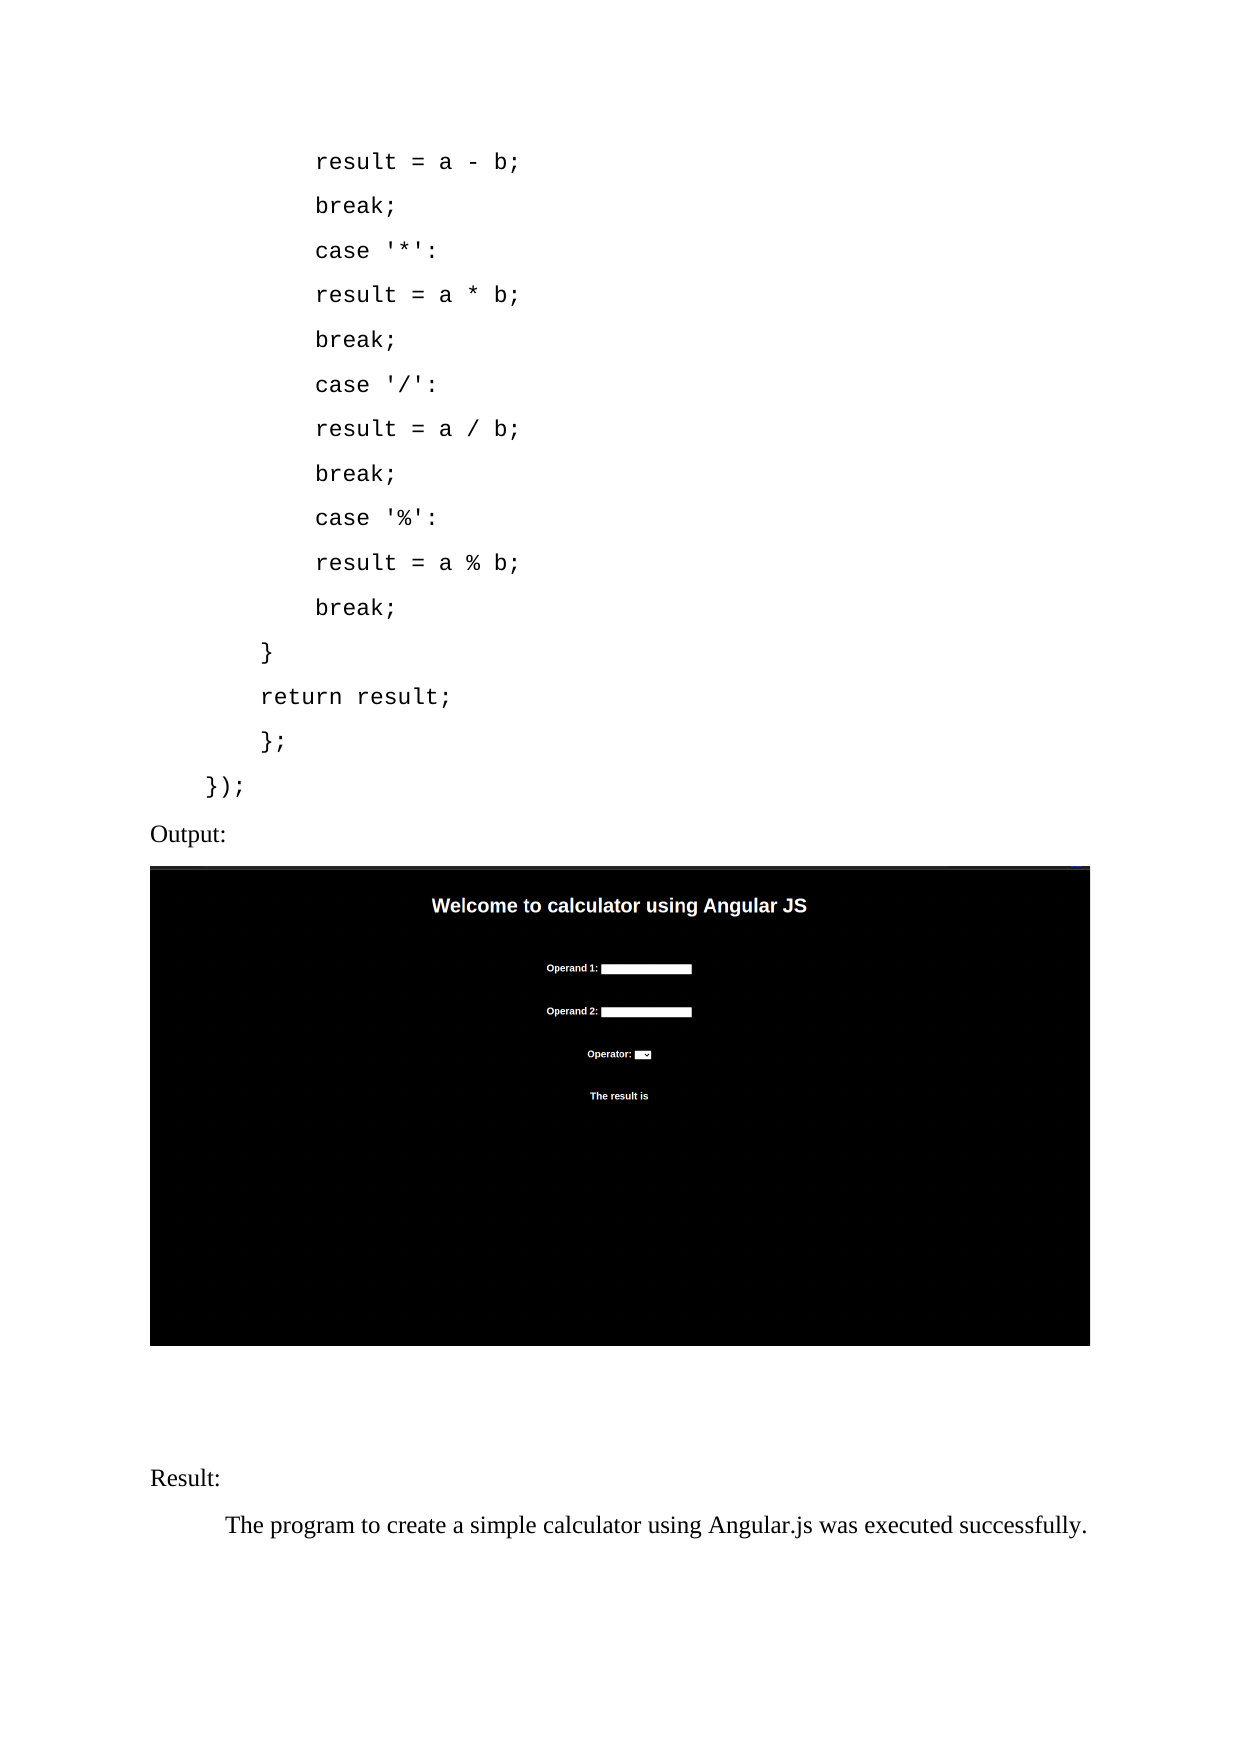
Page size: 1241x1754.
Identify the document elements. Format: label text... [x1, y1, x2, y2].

text The program to create a simple calculator using Angular.js was executed successfully. [150, 1510, 1090, 1539]
picture [150, 866, 1091, 1346]
text result = a / b; [150, 417, 1090, 443]
text Output: [150, 819, 1090, 847]
text result = a - b; [150, 150, 1090, 176]
text result = a % b; [150, 551, 1090, 577]
text break; [150, 328, 1090, 354]
text break; [150, 462, 1090, 488]
text } [150, 640, 1090, 666]
text break; [150, 596, 1090, 622]
text Result: [150, 1463, 1090, 1491]
text }; [150, 729, 1090, 756]
text result = a * b; [150, 284, 1090, 310]
text return result; [150, 685, 1090, 711]
text case '%': [150, 507, 1090, 533]
text break; [150, 194, 1090, 221]
text }); [150, 774, 1090, 800]
text case '/': [150, 373, 1090, 399]
text case '*': [150, 239, 1090, 265]
